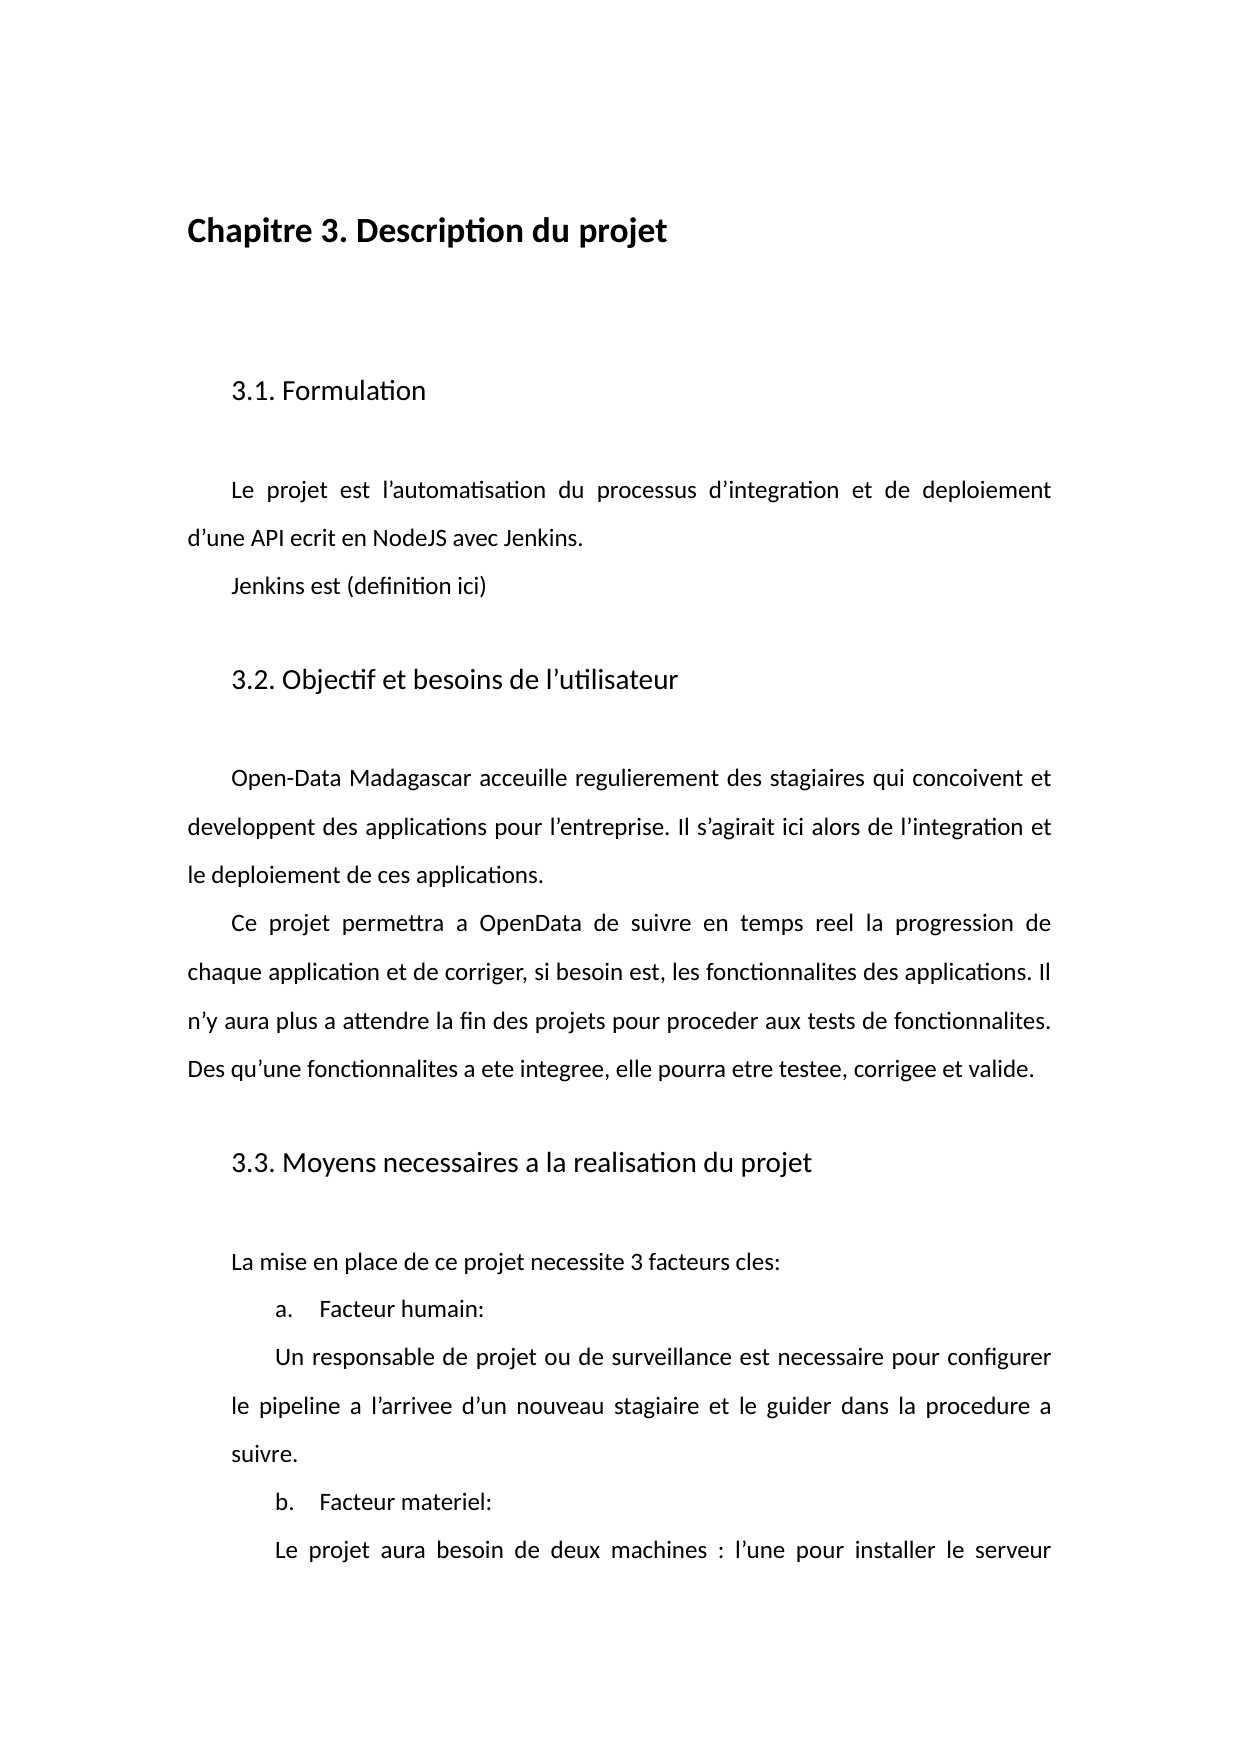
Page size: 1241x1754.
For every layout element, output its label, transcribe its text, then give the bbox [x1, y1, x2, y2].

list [231, 1533, 1053, 1566]
list Un responsable de projet ou de surveillance est necessaire pour configurer le pipeline a l’arrivee d’un nouveau stagiaire et le guider dans la procedure a suivre. [231, 1340, 1053, 1470]
text Open-Data Madagascar acceuille regulierement des stagiaires qui concoivent et developpent des applications pour l’entreprise. Il s’agirait ici alors de l’integration et le deploiement de ces applications. [187, 761, 1053, 891]
text La mise en place de ce projet necessite 3 facteurs cles: [187, 1245, 1053, 1277]
text Jenkins est (definition ici) [187, 569, 1053, 602]
subtitle Chapitre 3. Description du projet [187, 197, 1053, 262]
list Facteur materiel: [275, 1485, 1053, 1518]
subtitle 3.2. Objectif et besoins de l’utilisateur [187, 646, 1053, 711]
text Ce projet permettra a OpenData de suivre en temps reel la progression de chaque application et de corriger, si besoin est, les fonctionnalites des applications. Il n’y aura plus a attendre la fin des projets pour proceder aux tests de fonctionnalites. Des qu’une fonctionnalites a ete integree, elle pourra etre testee, corrigee et valide. [187, 906, 1053, 1085]
list Facteur humain: [275, 1292, 1053, 1325]
subtitle 3.3. Moyens necessaires a la realisation du projet [187, 1129, 1053, 1194]
text Le projet est l’automatisation du processus d’integration et de deploiement d’une API ecrit en NodeJS avec Jenkins. [187, 473, 1053, 554]
subtitle 3.1. Formulation [187, 358, 1053, 423]
